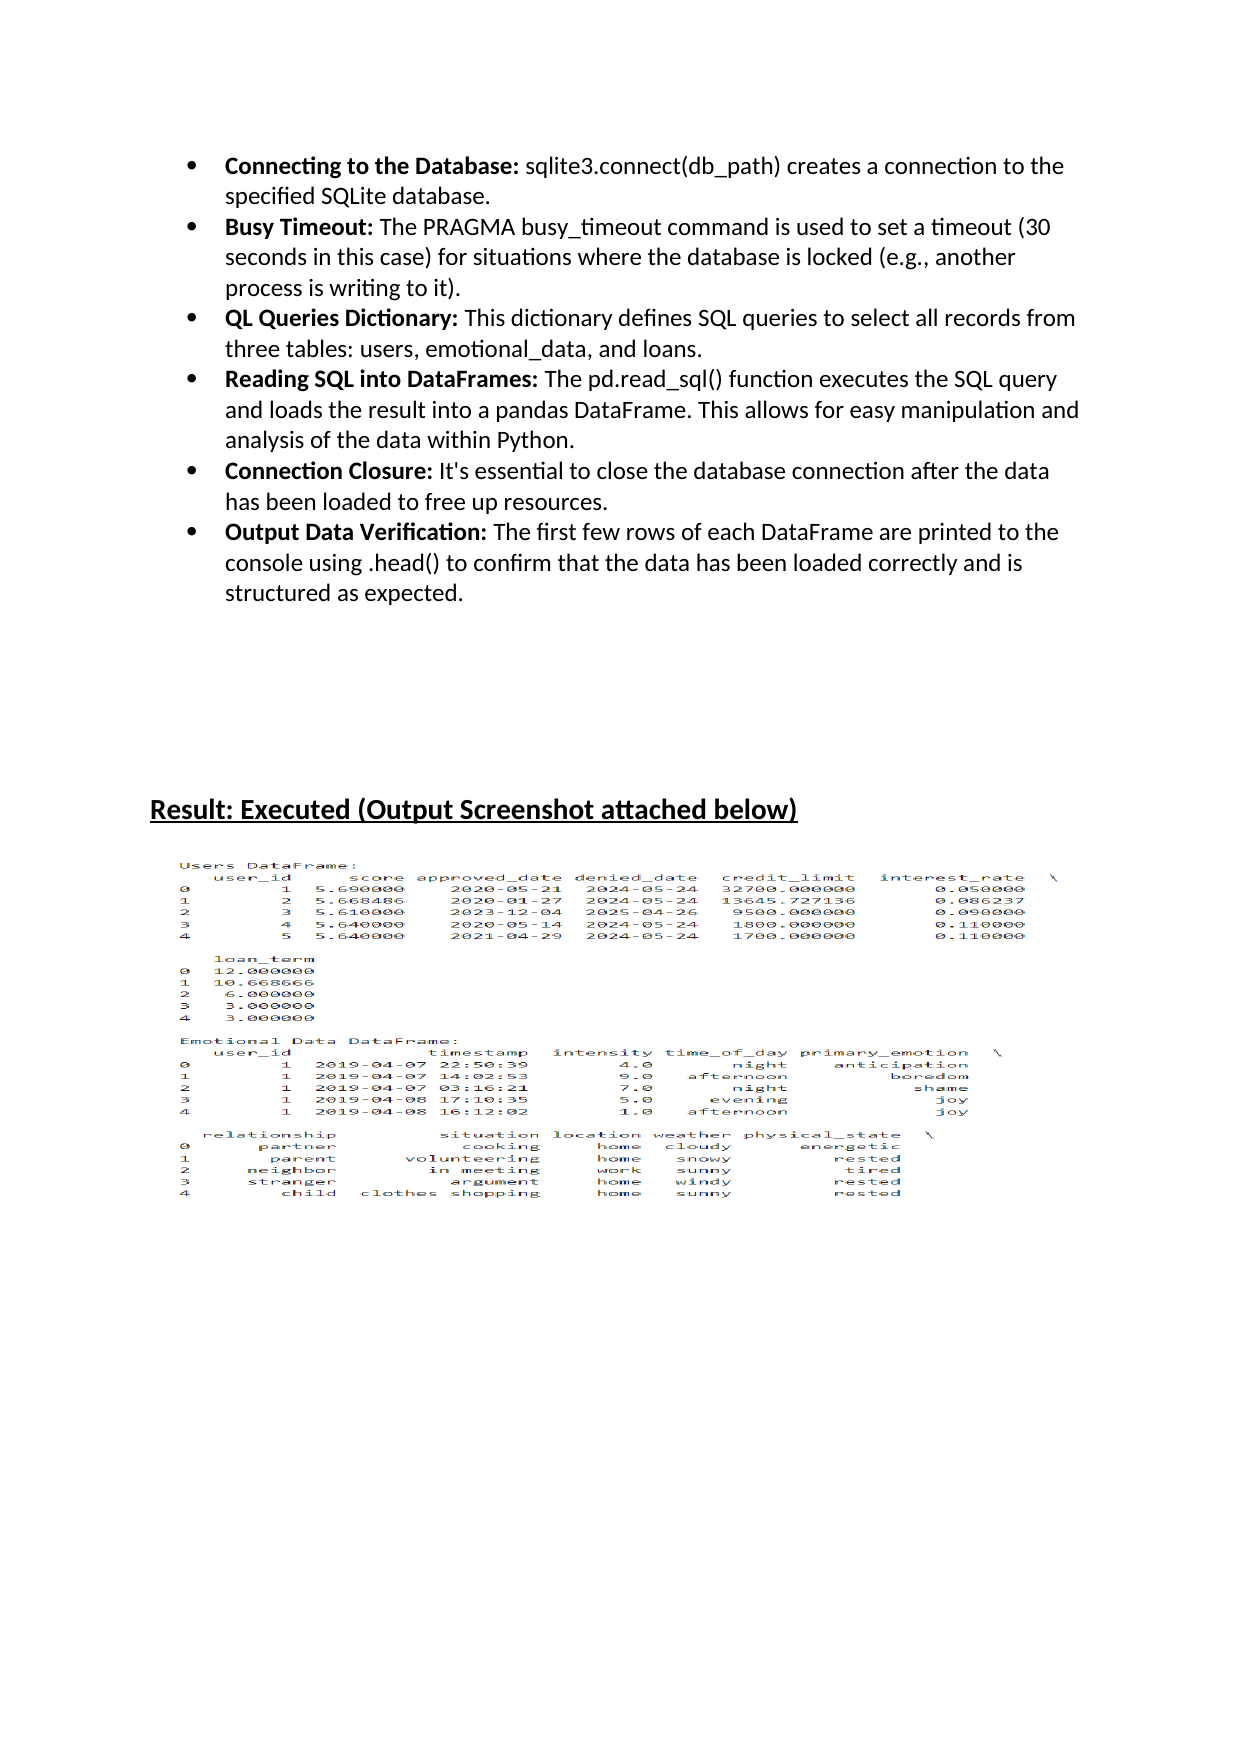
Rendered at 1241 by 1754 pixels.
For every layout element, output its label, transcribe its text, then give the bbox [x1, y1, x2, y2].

list Connecting to the Database: sqlite3.connect(db_path) creates a connection to the specified SQLite database. [187, 150, 1090, 211]
text Result: Executed (Output Screenshot attached below) [150, 791, 1090, 827]
picture [150, 857, 1068, 1199]
list QL Queries Dictionary: This dictionary defines SQL queries to select all records from three tables: users, emotional_data, and loans. [187, 303, 1090, 364]
list Busy Timeout: The PRAGMA busy_timeout command is used to set a timeout (30 seconds in this case) for situations where the database is locked (e.g., another process is writing to it). [187, 211, 1090, 303]
list Reading SQL into DataFrames: The pd.read_sql() function executes the SQL query and loads the result into a pandas DataFrame. This allows for easy manipulation and analysis of the data within Python. [187, 364, 1090, 455]
list Output Data Verification: The first few rows of each DataFrame are printed to the console using .head() to confirm that the data has been loaded correctly and is structured as expected. [187, 516, 1090, 608]
list Connection Closure: It's essential to close the database connection after the data has been loaded to free up resources. [187, 455, 1090, 516]
